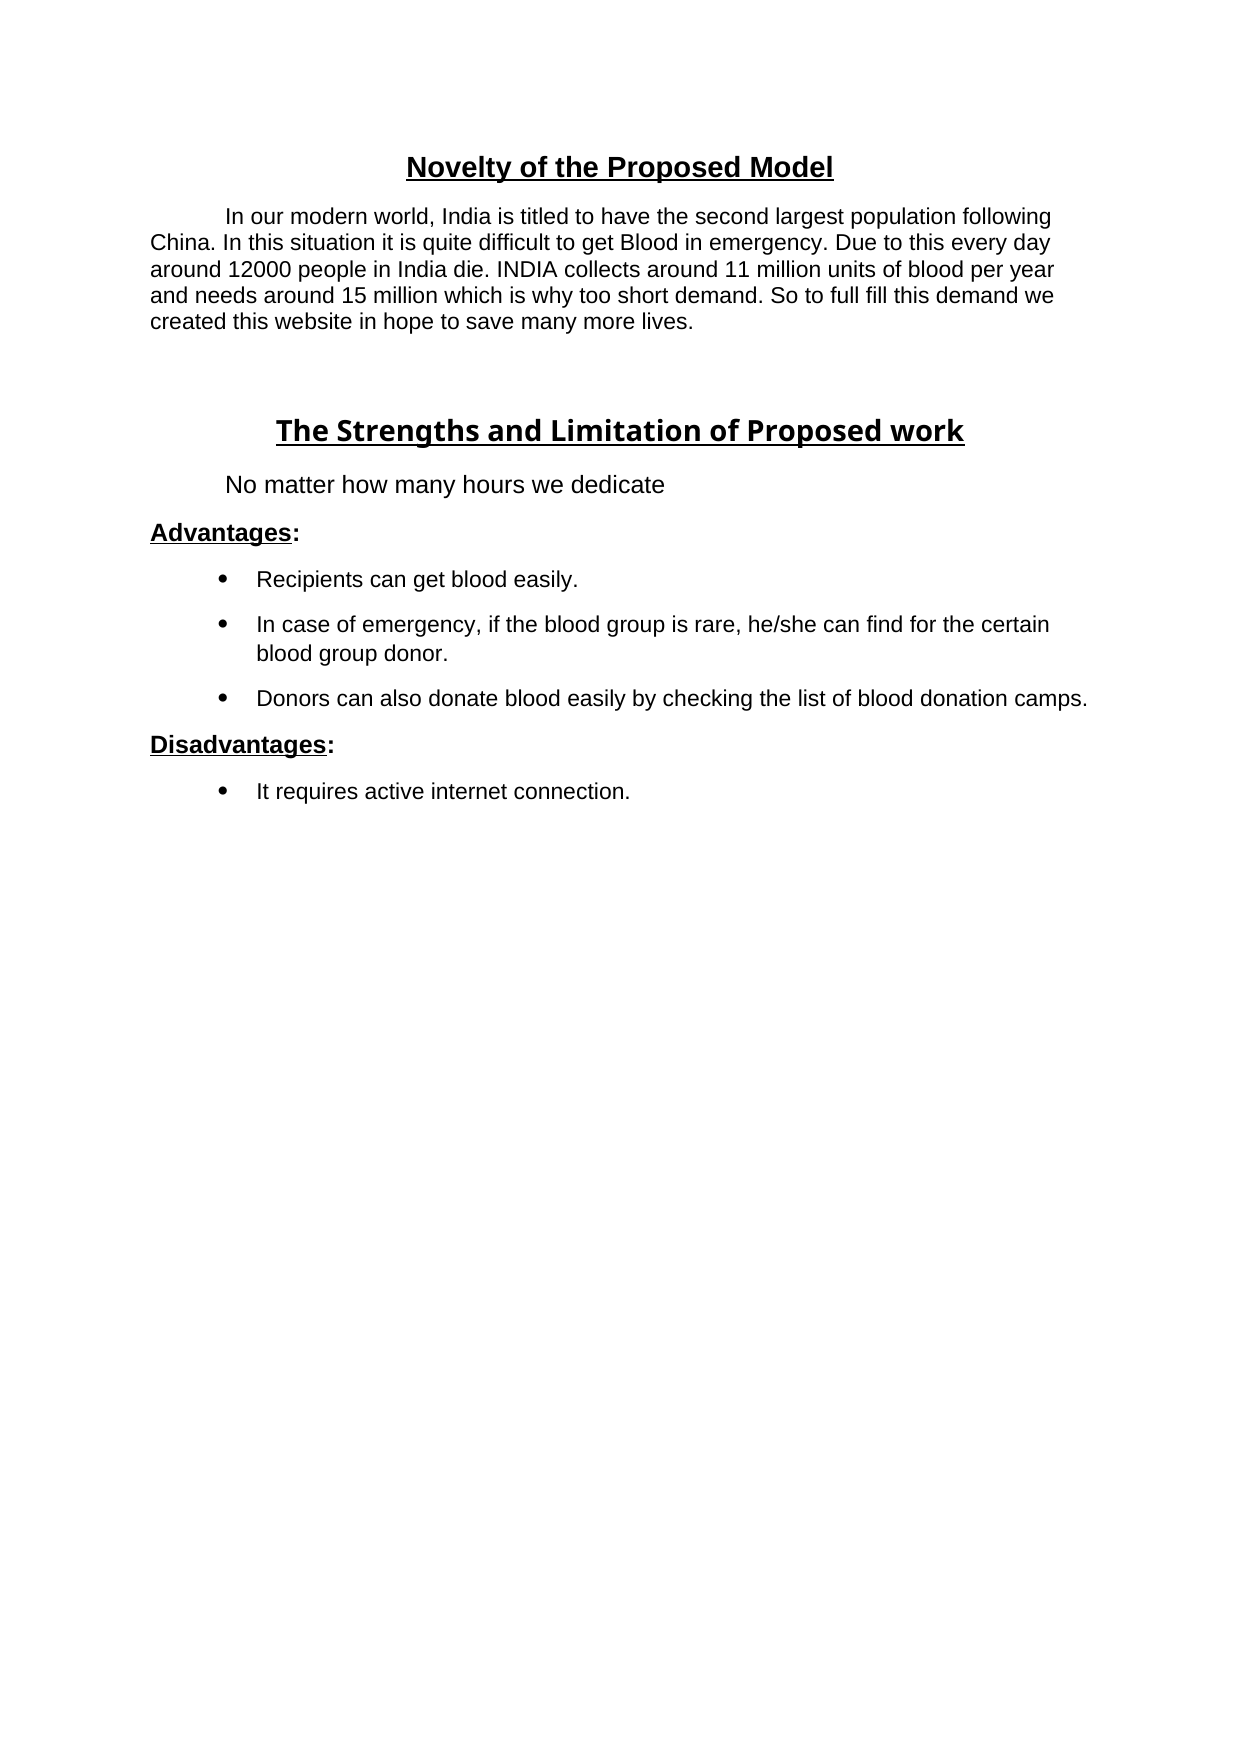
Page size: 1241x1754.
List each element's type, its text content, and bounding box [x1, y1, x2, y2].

list Recipients can get blood easily. [219, 566, 1090, 592]
list It requires active internet connection. [219, 778, 1090, 804]
text No matter how many hours we dedicate [150, 470, 1090, 499]
list Donors can also donate blood easily by checking the list of blood donation camps. [219, 685, 1090, 711]
list In case of emergency, if the blood group is rare, he/she can find for the certain blood group donor. [219, 611, 1090, 666]
text In our modern world, India is titled to have the second largest population following China. In this situation it is quite difficult to get Blood in emergency. Due to this every day around 12000 people in India die. INDIA collects around 11 million units of blood per year and needs around 15 million which is why too short demand. So to full fill this demand we created this website in hope to save many more lives. [150, 203, 1090, 334]
text Advantages: [150, 518, 1090, 547]
text Novelty of the Proposed Model [150, 150, 1090, 183]
text Disadvantages: [150, 730, 1090, 759]
text The Strengths and Limitation of Proposed work [150, 411, 1090, 450]
